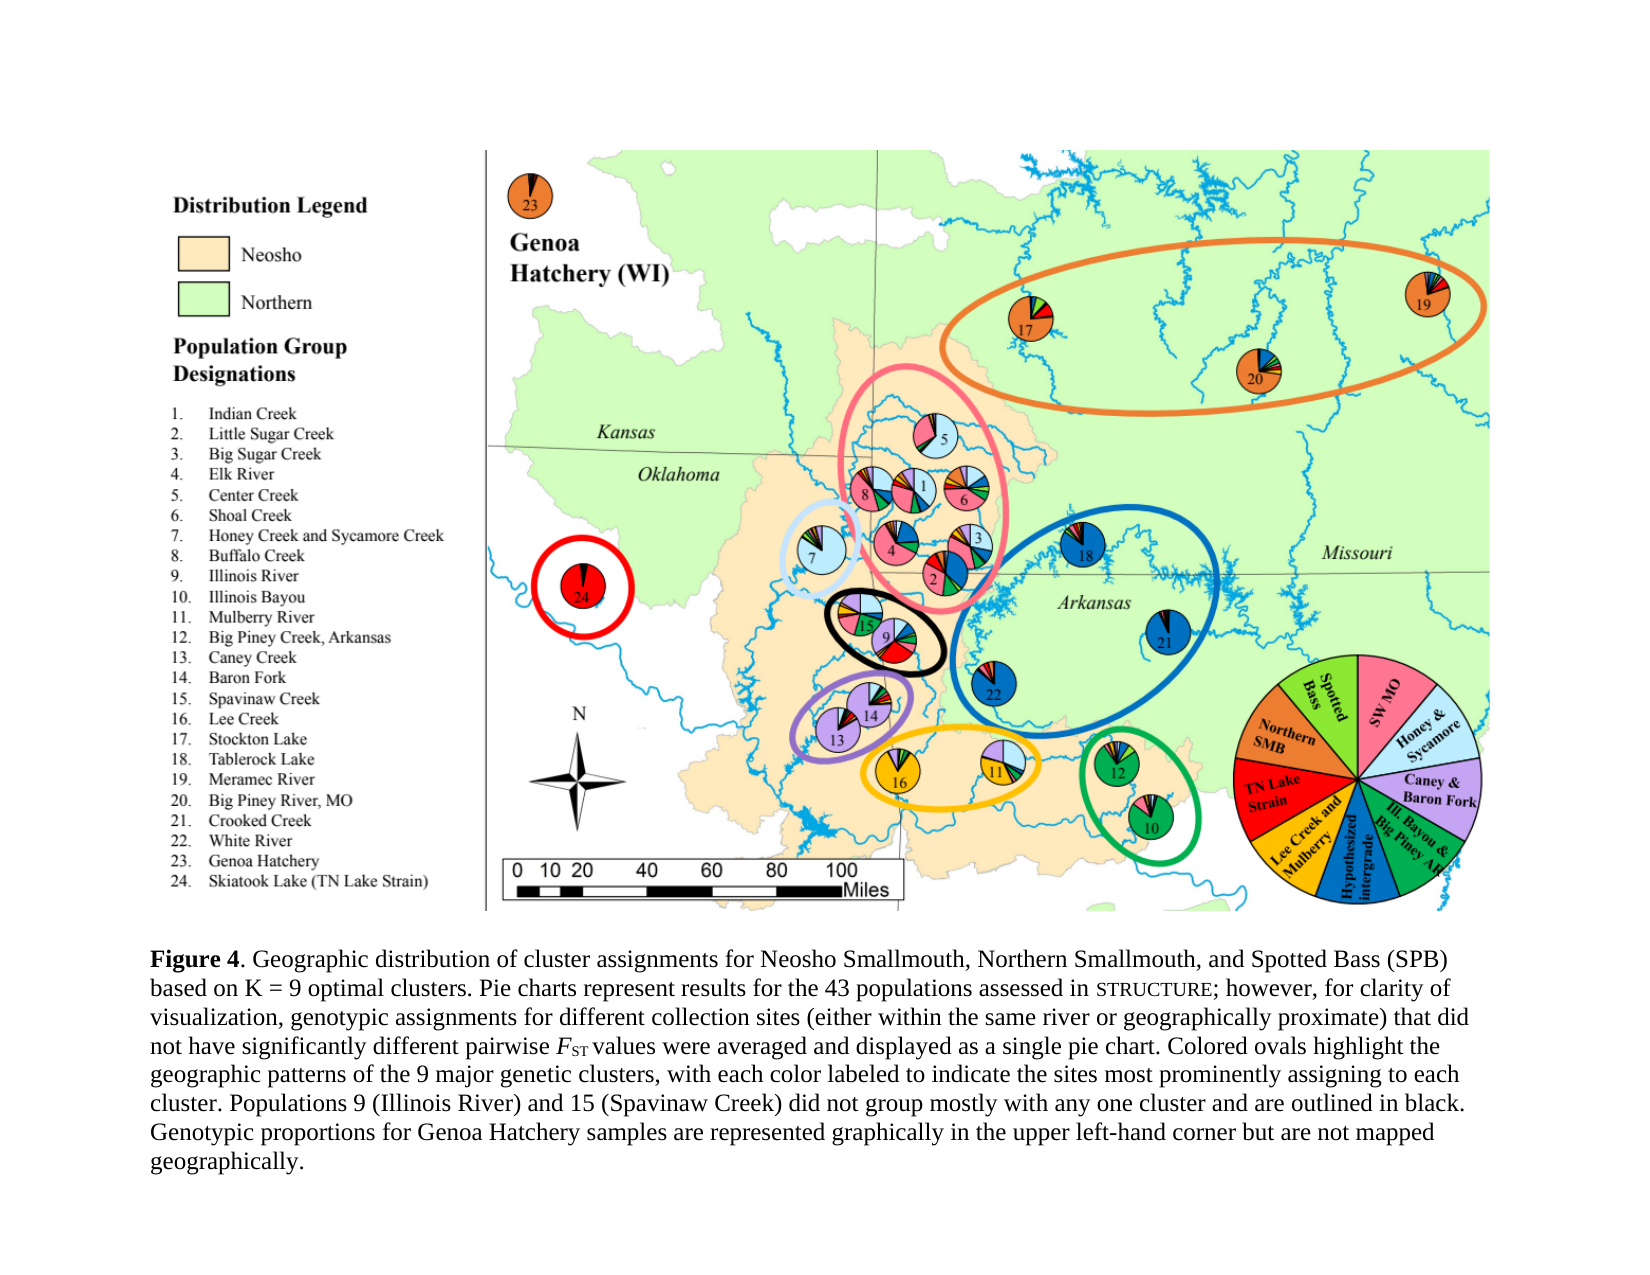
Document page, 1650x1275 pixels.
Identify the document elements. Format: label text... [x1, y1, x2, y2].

text Figure 4. Geographic distribution of cluster assignments for Neosho Smallmouth, Northern Smallmouth, and Spotted Bass (SPB) based on K = 9 optimal clusters. Pie charts represent results for the 43 populations assessed in structure; however, for clarity of visualization, genotypic assignments for different collection sites (either within the same river or geographically proximate) that did not have significantly different pairwise FST values were averaged and displayed as a single pie chart. Colored ovals highlight the geographic patterns of the 9 major genetic clusters, with each color labeled to indicate the sites most prominently assigning to each cluster. Populations 9 (Illinois River) and 15 (Spavinaw Creek) did not group mostly with any one cluster and are outlined in black. Genotypic proportions for Genoa Hatchery samples are represented graphically in the upper left-hand corner but are not mapped geographically. [150, 944, 1500, 1174]
